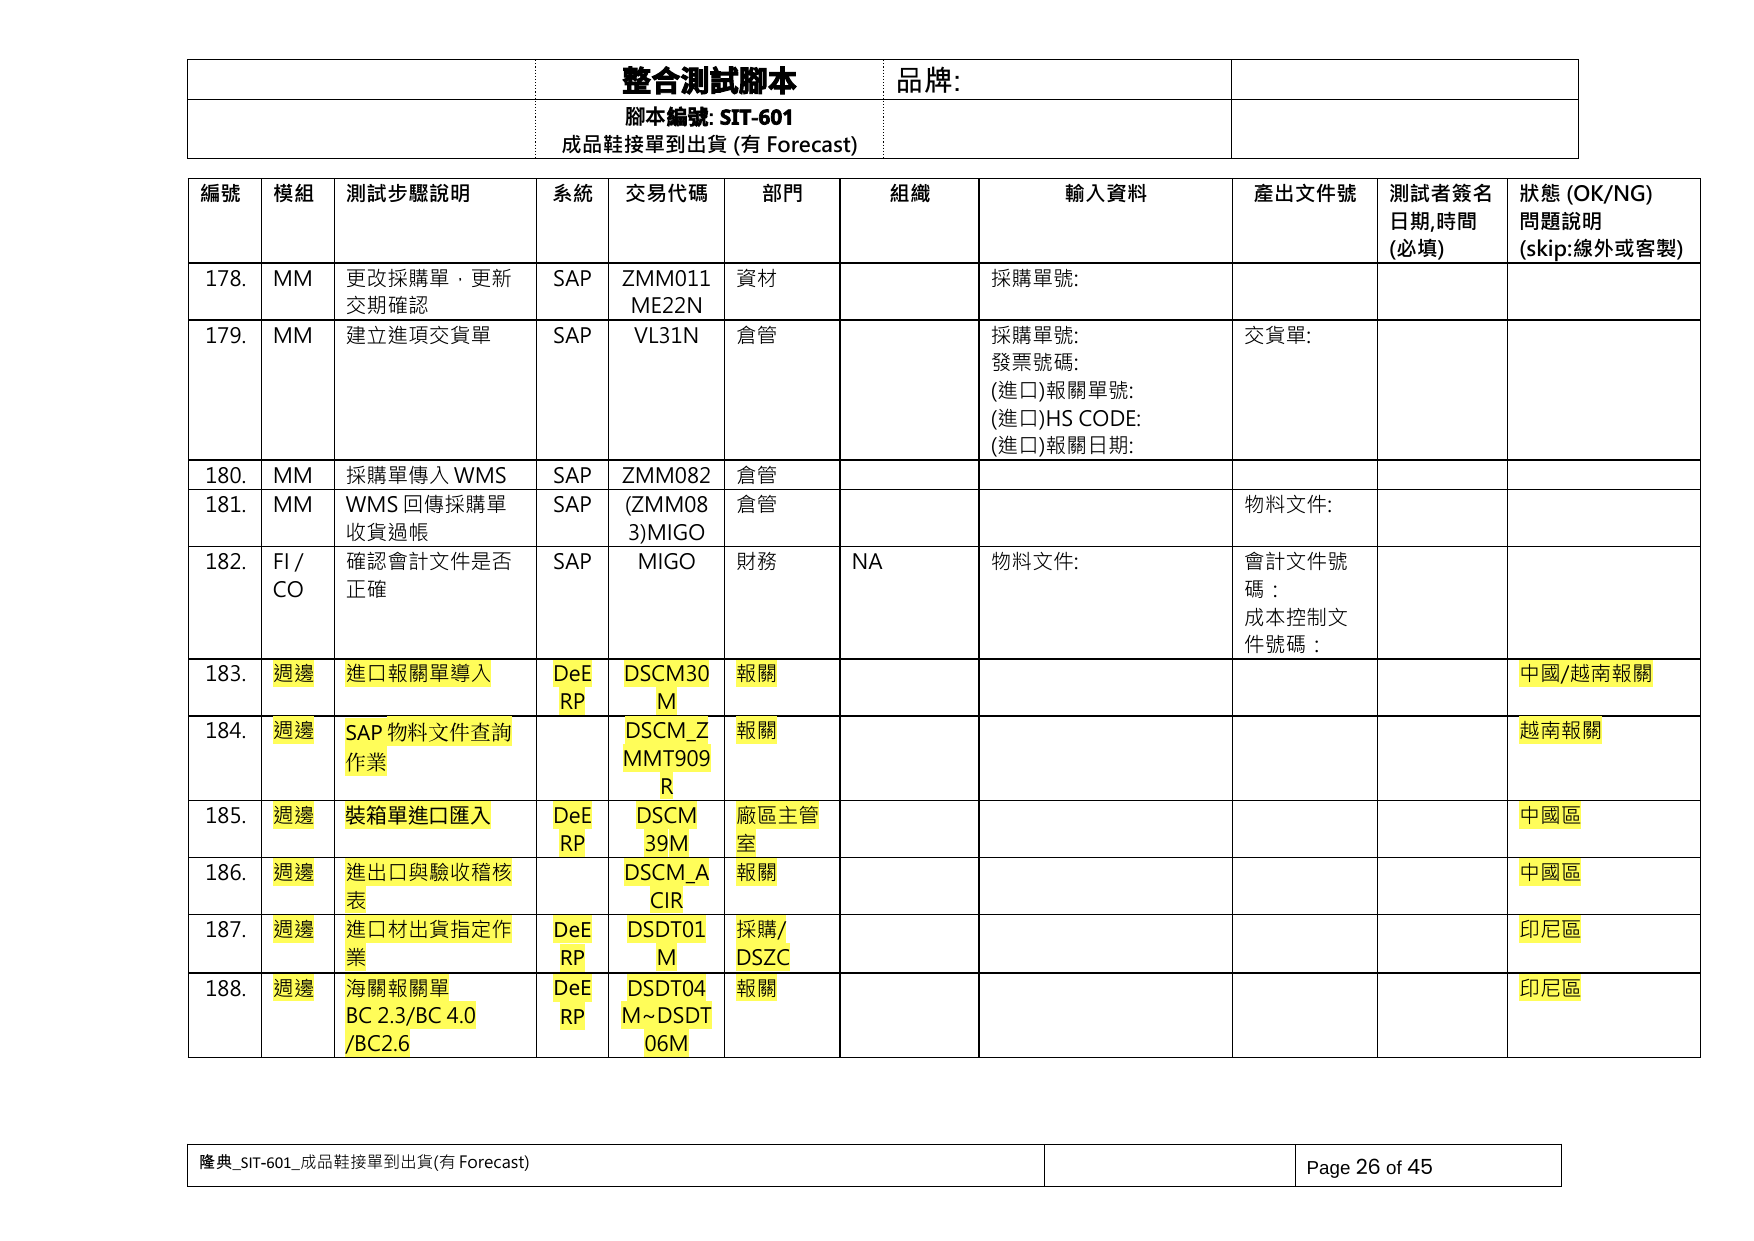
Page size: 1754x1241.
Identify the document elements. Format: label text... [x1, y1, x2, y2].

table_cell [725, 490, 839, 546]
table_header 系統 [537, 179, 608, 262]
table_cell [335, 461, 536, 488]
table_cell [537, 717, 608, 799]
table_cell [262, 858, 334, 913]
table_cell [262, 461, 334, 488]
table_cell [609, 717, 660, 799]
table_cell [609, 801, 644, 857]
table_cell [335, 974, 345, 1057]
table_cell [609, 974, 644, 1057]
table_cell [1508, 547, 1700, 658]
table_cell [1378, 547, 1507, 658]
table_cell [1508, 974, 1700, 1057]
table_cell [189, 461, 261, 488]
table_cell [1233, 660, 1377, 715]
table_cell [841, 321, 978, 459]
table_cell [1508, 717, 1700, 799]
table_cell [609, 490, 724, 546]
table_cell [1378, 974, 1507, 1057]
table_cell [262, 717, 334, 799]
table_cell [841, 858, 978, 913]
table_header 編號 [189, 179, 261, 262]
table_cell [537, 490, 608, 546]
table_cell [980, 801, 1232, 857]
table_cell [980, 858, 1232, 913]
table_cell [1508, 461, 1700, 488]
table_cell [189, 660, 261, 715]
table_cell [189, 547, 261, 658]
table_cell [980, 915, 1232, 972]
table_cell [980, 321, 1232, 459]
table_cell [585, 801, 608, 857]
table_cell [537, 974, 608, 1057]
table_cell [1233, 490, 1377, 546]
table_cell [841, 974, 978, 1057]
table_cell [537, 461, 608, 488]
table_header 模組 [262, 179, 334, 262]
table_header 產出文件號 [1233, 179, 1377, 262]
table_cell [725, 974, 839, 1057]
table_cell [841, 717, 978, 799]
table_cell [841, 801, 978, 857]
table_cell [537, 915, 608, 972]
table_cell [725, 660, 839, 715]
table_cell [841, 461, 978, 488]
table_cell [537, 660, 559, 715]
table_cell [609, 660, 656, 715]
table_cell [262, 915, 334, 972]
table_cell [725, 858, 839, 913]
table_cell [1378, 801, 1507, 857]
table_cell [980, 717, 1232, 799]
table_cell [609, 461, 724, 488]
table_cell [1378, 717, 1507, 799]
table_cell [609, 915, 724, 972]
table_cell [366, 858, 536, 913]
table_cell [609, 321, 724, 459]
table_header 測試步驟說明 [335, 179, 536, 262]
table_cell 更改採購單，更新交期確認 [335, 264, 536, 319]
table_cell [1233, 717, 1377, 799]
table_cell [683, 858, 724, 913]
table_cell ZMM011 ME22N [609, 264, 724, 319]
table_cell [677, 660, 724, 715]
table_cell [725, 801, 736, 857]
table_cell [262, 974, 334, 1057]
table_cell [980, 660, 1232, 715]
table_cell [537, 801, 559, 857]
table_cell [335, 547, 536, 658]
table_header 組織 [841, 179, 978, 262]
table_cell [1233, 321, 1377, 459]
table_header 交易代碼 [609, 179, 724, 262]
table_cell 建立進項交貨單 [335, 321, 536, 459]
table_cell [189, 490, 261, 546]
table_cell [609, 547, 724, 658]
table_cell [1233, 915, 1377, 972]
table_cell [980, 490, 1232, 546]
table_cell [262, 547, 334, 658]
table_cell MM [262, 264, 334, 319]
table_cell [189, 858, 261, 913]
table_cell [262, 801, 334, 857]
table_cell SAP [537, 264, 608, 319]
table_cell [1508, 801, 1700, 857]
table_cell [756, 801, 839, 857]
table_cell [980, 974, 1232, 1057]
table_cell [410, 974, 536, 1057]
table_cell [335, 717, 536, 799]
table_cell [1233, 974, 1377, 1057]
table_cell [189, 264, 261, 319]
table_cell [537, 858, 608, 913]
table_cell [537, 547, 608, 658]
table_header 輸入資料 [980, 179, 1232, 262]
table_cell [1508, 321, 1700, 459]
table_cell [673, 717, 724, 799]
table_header 測試者簽名 日期,時間 (必填) [1378, 179, 1507, 262]
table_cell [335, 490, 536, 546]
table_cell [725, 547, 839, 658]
table_cell [841, 264, 978, 319]
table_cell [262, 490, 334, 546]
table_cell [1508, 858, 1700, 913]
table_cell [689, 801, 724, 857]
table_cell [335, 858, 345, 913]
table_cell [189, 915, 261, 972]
table_cell SAP [537, 321, 608, 459]
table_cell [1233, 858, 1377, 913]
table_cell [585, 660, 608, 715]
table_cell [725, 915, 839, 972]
table_cell [189, 321, 261, 459]
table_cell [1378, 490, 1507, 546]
table_cell MM [262, 321, 334, 459]
table_cell 資材 [725, 264, 839, 319]
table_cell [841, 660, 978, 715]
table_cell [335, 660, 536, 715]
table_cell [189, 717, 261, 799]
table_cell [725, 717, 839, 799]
table_cell [1233, 264, 1377, 319]
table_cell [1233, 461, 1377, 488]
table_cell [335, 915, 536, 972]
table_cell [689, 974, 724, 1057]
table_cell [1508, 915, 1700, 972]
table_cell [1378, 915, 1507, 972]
table_cell [1378, 264, 1507, 319]
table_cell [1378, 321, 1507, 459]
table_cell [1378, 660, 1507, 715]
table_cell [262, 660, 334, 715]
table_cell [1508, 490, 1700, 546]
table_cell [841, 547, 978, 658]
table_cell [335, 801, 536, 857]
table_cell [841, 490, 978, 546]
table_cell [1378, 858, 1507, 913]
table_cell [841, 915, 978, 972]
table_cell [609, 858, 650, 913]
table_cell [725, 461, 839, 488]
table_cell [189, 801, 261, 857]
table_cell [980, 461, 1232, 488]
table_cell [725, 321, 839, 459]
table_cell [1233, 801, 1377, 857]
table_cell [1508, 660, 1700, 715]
table_header 狀態 (OK/NG) 問題說明 (skip:線外或客製) [1508, 179, 1700, 262]
table_cell 採購單號: [980, 264, 1232, 319]
table_cell [1508, 264, 1700, 319]
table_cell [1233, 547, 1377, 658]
table_header 部門 [725, 179, 839, 262]
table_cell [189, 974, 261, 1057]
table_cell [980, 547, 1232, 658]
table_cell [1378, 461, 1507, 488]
